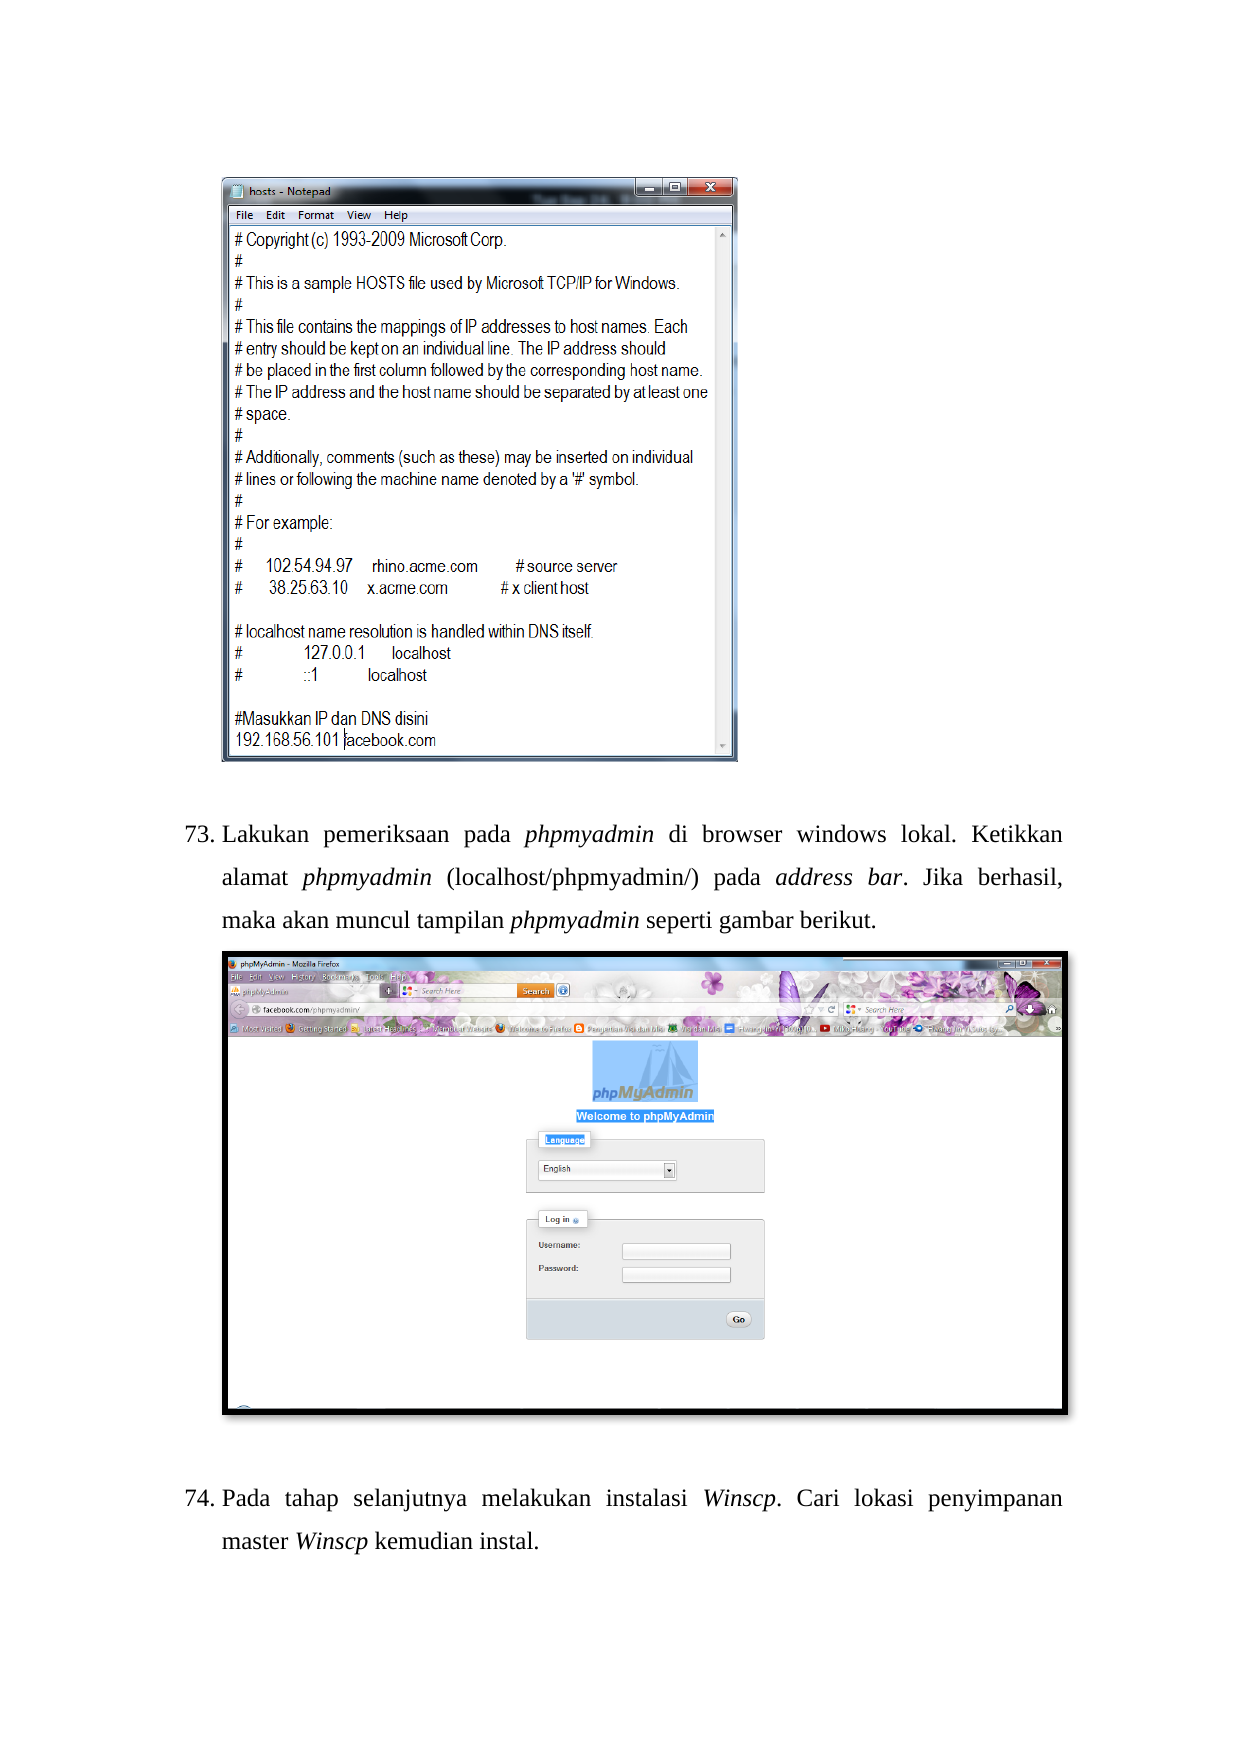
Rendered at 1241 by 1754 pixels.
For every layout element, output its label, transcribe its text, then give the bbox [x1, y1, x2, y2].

list Pada tahap selanjutnya melakukan instalasi Winscp. Cari lokasi penyimpanan master Winscp kemudian instal. [184, 1483, 1063, 1555]
picture [228, 957, 1062, 1409]
list Lakukan pemeriksaan pada phpmyadmin di browser windows lokal. Ketikkan alamat phpmyadmin (localhost/phpmyadmin/) pada address bar. Jika berhasil, maka akan muncul tampilan phpmyadmin seperti gambar berikut. [184, 819, 1063, 934]
picture [221, 177, 738, 762]
